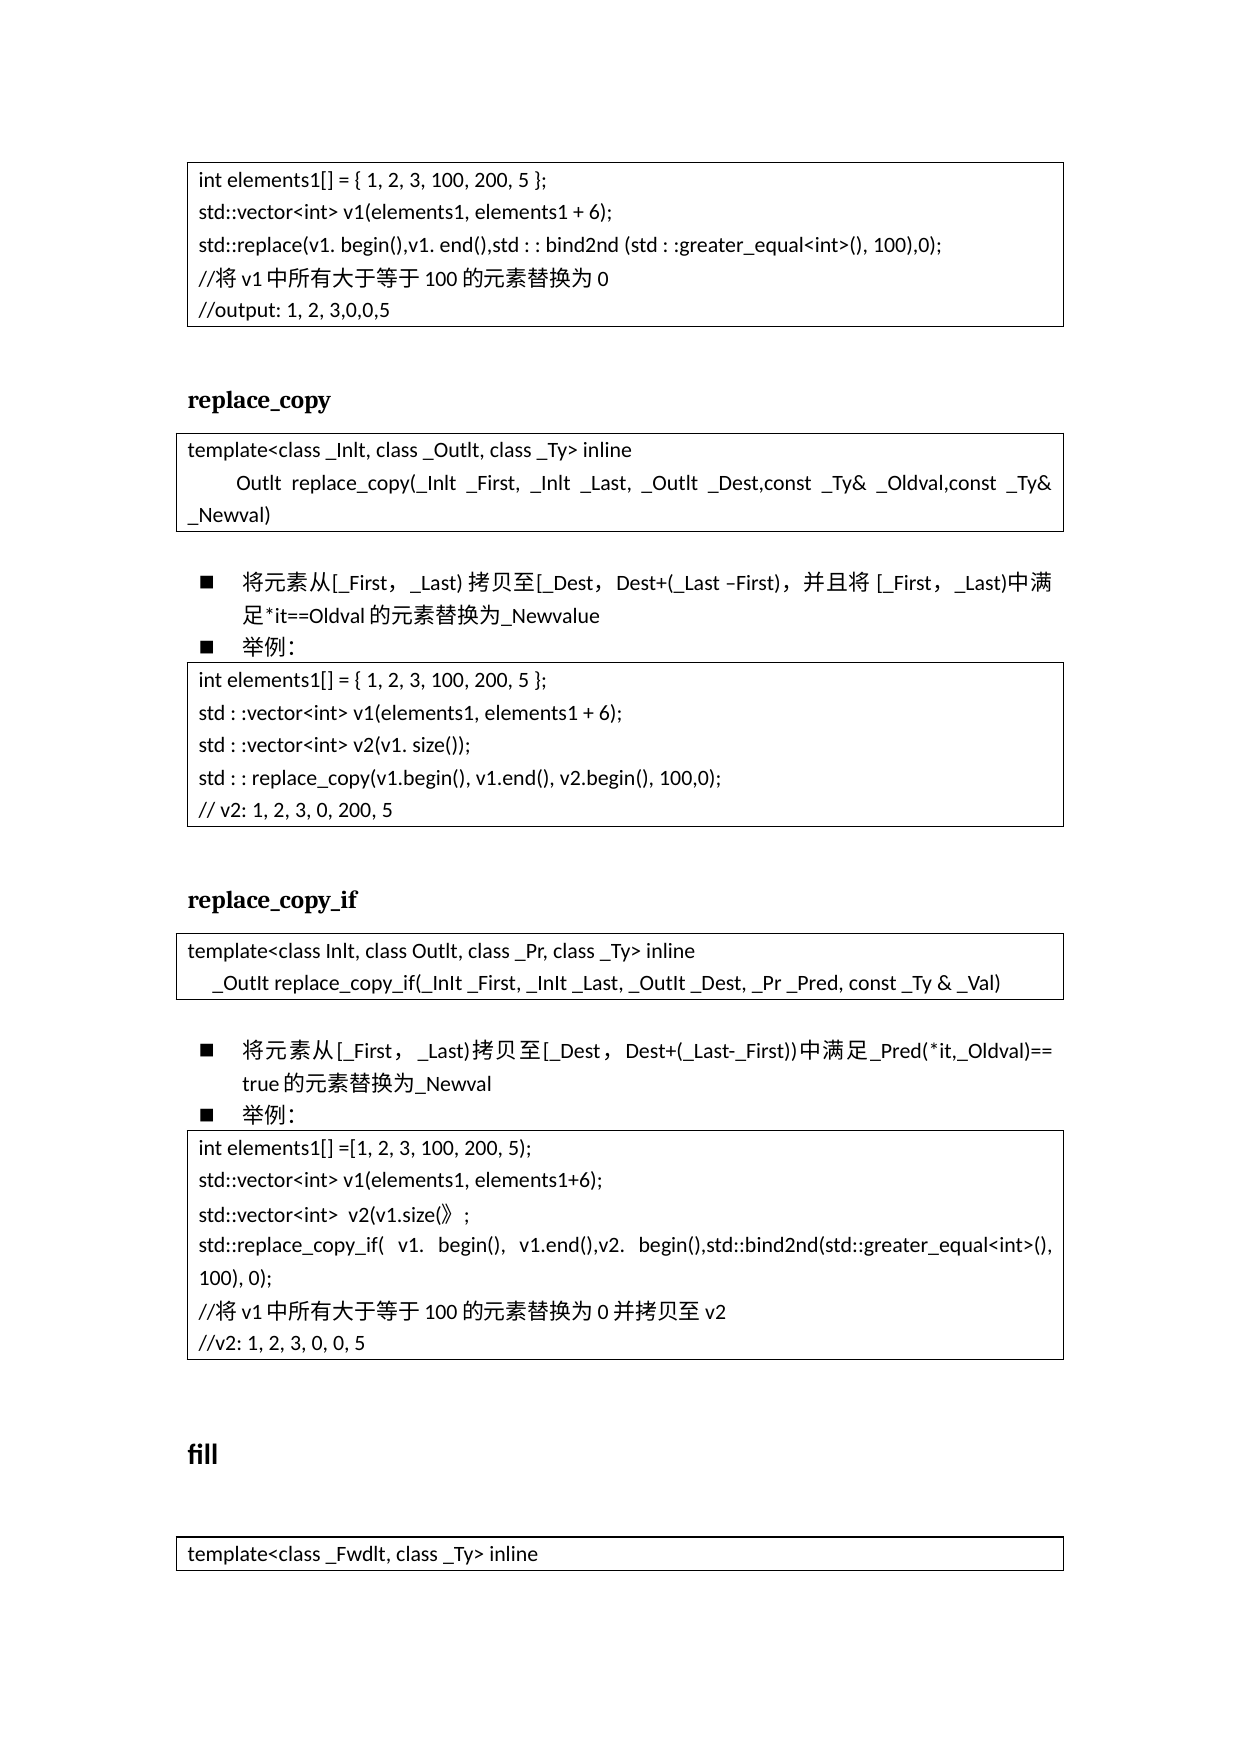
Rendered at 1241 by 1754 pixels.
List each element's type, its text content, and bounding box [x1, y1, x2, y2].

subtitle replace_copy [187, 384, 1053, 417]
table_header int elements1[] = { 1, 2, 3, 100, 200, 5 }; std : :vector<int> v1(elements1, elements1 + 6); std : :vector<int> v2(v1. size()); std : : replace_copy(v1.begin(), v1.end(), v2.begin(), 100,0); // v2: 1, 2, 3, 0, 200, 5 [188, 663, 1063, 826]
table_header int elements1[] = { 1, 2, 3, 100, 200, 5 }; std::vector<int> v1(elements1, elements1 + 6); std::replace(v1. begin(),v1. end(),std : : bind2nd (std : :greater_equal<int>(), 100),0); //将v1中所有大于等于100的元素替换为0 //output: 1, 2, 3,0,0,5 [188, 163, 1063, 326]
table_header template<class Inlt, class Outlt, class _Pr, class _Ty> inline _OutIt replace_copy_if(_InIt _First, _InIt _Last, _OutIt _Dest, _Pr _Pred, const _Ty & _Val) [177, 934, 1063, 999]
list 将元素从[_First，_Last)拷贝至[_Dest，Dest+(_Last-_First))中满足_Pred(*it,_Oldval)== true的元素替换为_Newval [198, 1033, 1053, 1098]
table_header template<class _Inlt, class _Outlt, class _Ty> inline Outlt replace_copy(_Inlt _First, _Inlt _Last, _Outlt _Dest,const _Ty& _Oldval,const _Ty& _Newval) [177, 434, 1063, 531]
subtitle fill [187, 1421, 1053, 1486]
table_header int elements1[] =[1, 2, 3, 100, 200, 5); std::vector<int> v1(elements1, elements1+6); std::vector<int> v2(v1.size(》; std::replace_copy_if( v1. begin(), v1.end(),v2. begin(),std::bind2nd(std::greater_equal<int>(), 100), 0); //将v1中所有大于等于100的元素替换为0并拷贝至v2 //v2: 1, 2, 3, 0, 0, 5 [188, 1131, 1063, 1359]
list 举例： [198, 630, 1053, 662]
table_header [177, 1538, 1063, 1570]
list 举例： [198, 1098, 1053, 1130]
subtitle replace_copy_if [187, 884, 1053, 917]
list 将元素从[_First，_Last) 拷贝至[_Dest，Dest+(_Last –First)，并且将 [_First，_Last)中满足*it==Oldval的元素替换为_Newvalue [198, 565, 1053, 630]
